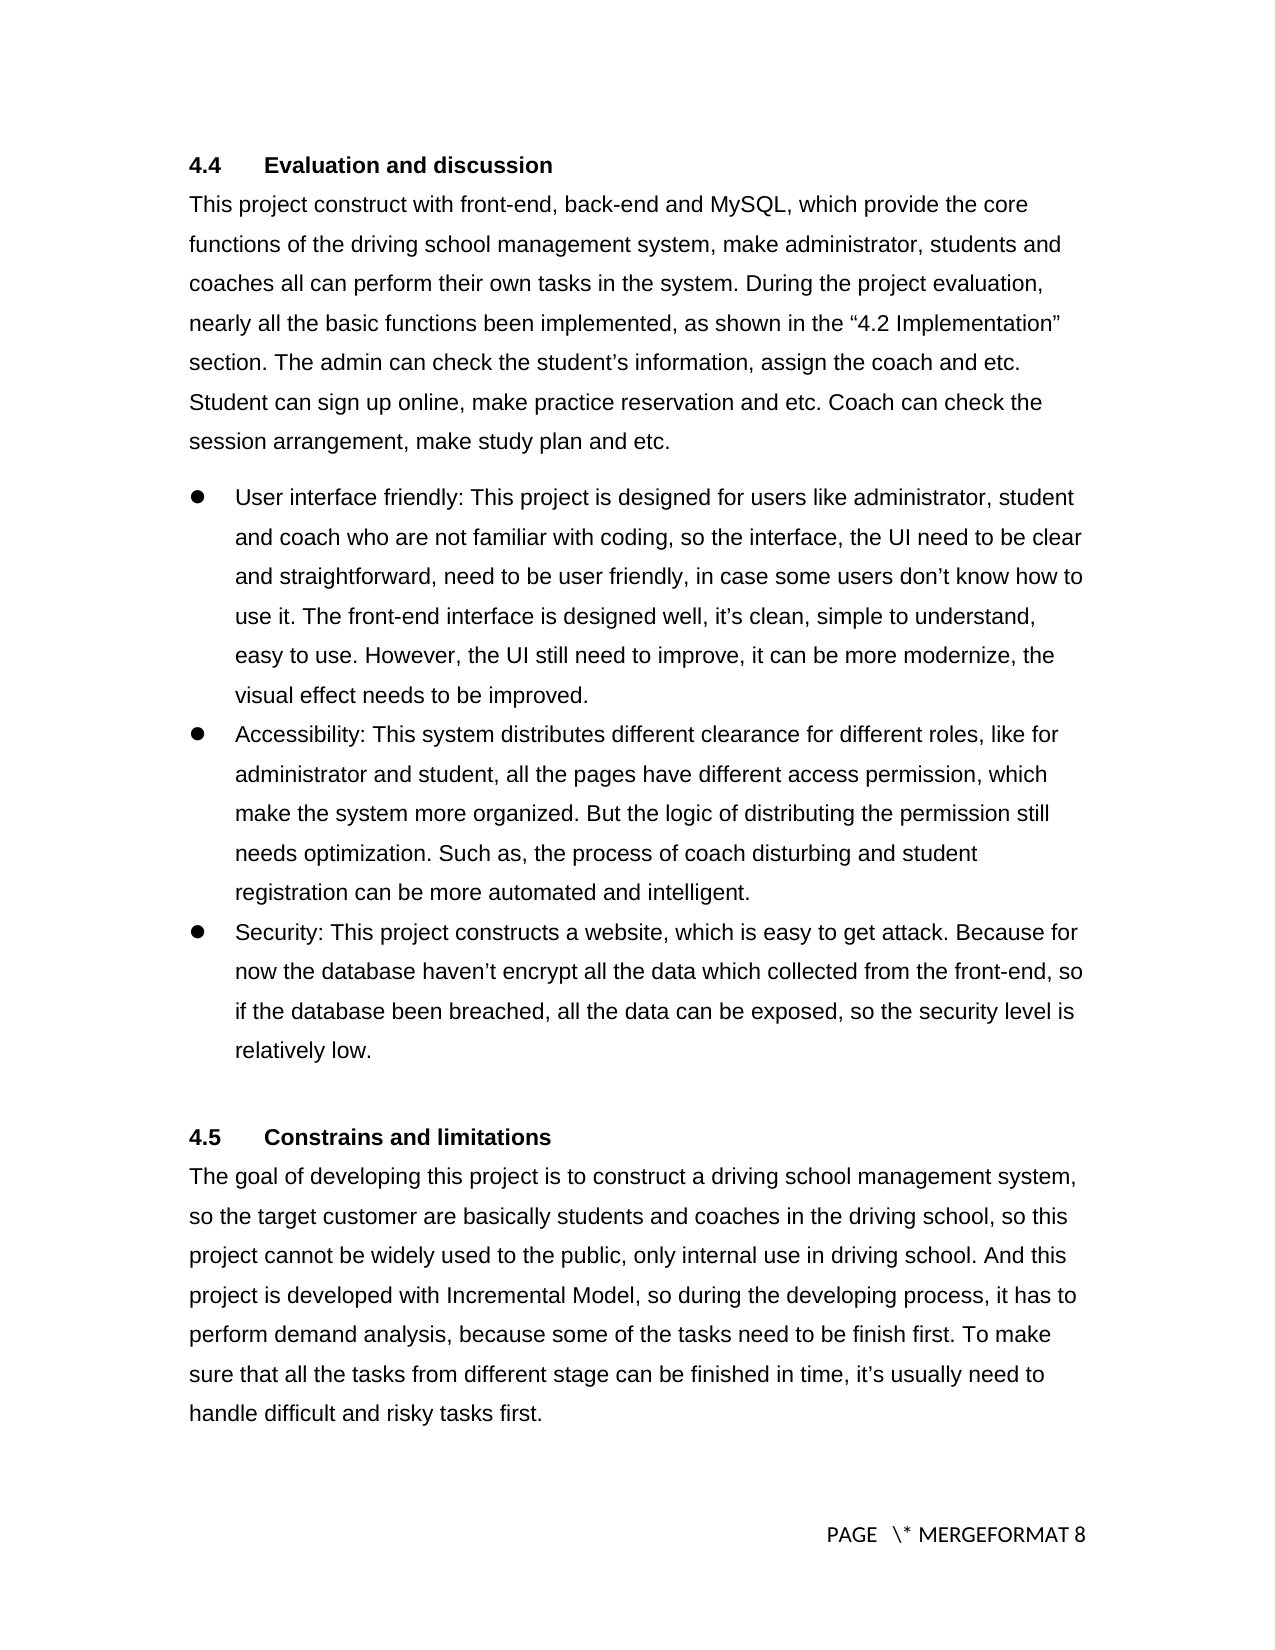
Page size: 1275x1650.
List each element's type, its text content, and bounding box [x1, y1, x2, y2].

list Security: This project constructs a website, which is easy to get attack. Because for now the database haven’t encrypt all the data which collected from the front-end, so if the database been breached, all the data can be exposed, so the security level is relatively low. [189, 919, 1086, 1063]
text The goal of developing this project is to construct a driving school management system, so the target customer are basically students and coaches in the driving school, so this project cannot be widely used to the public, only internal use in driving school. And this project is developed with Incremental Model, so during the developing process, it has to perform demand analysis, because some of the tasks need to be finish first. To make sure that all the tasks from different stage can be finished in time, it’s usually need to handle difficult and risky tasks first. [189, 1163, 1086, 1426]
list Accessibility: This system distributes different clearance for different roles, like for administrator and student, all the pages have different access permission, which make the system more organized. But the logic of distributing the permission still needs optimization. Such as, the process of coach disturbing and student registration can be more automated and intelligent. [189, 721, 1086, 906]
subtitle Evaluation and discussion [189, 152, 1086, 178]
subtitle Constrains and limitations [189, 1124, 1086, 1150]
text This project construct with front-end, back-end and MySQL, which provide the core functions of the driving school management system, make administrator, students and coaches all can perform their own tasks in the system. During the project evaluation, nearly all the basic functions been implemented, as shown in the “4.2 Implementation” section. The admin can check the student’s information, assign the coach and etc. Student can sign up online, make practice reservation and etc. Coach can check the session arrangement, make study plan and etc. [189, 191, 1086, 454]
list User interface friendly: This project is designed for users like administrator, student and coach who are not familiar with coding, so the interface, the UI need to be clear and straightforward, need to be user friendly, in case some users don’t know how to use it. The front-end interface is designed well, it’s clean, simple to understand, easy to use. However, the UI still need to improve, it can be more modernize, the visual effect needs to be improved. [189, 484, 1086, 708]
